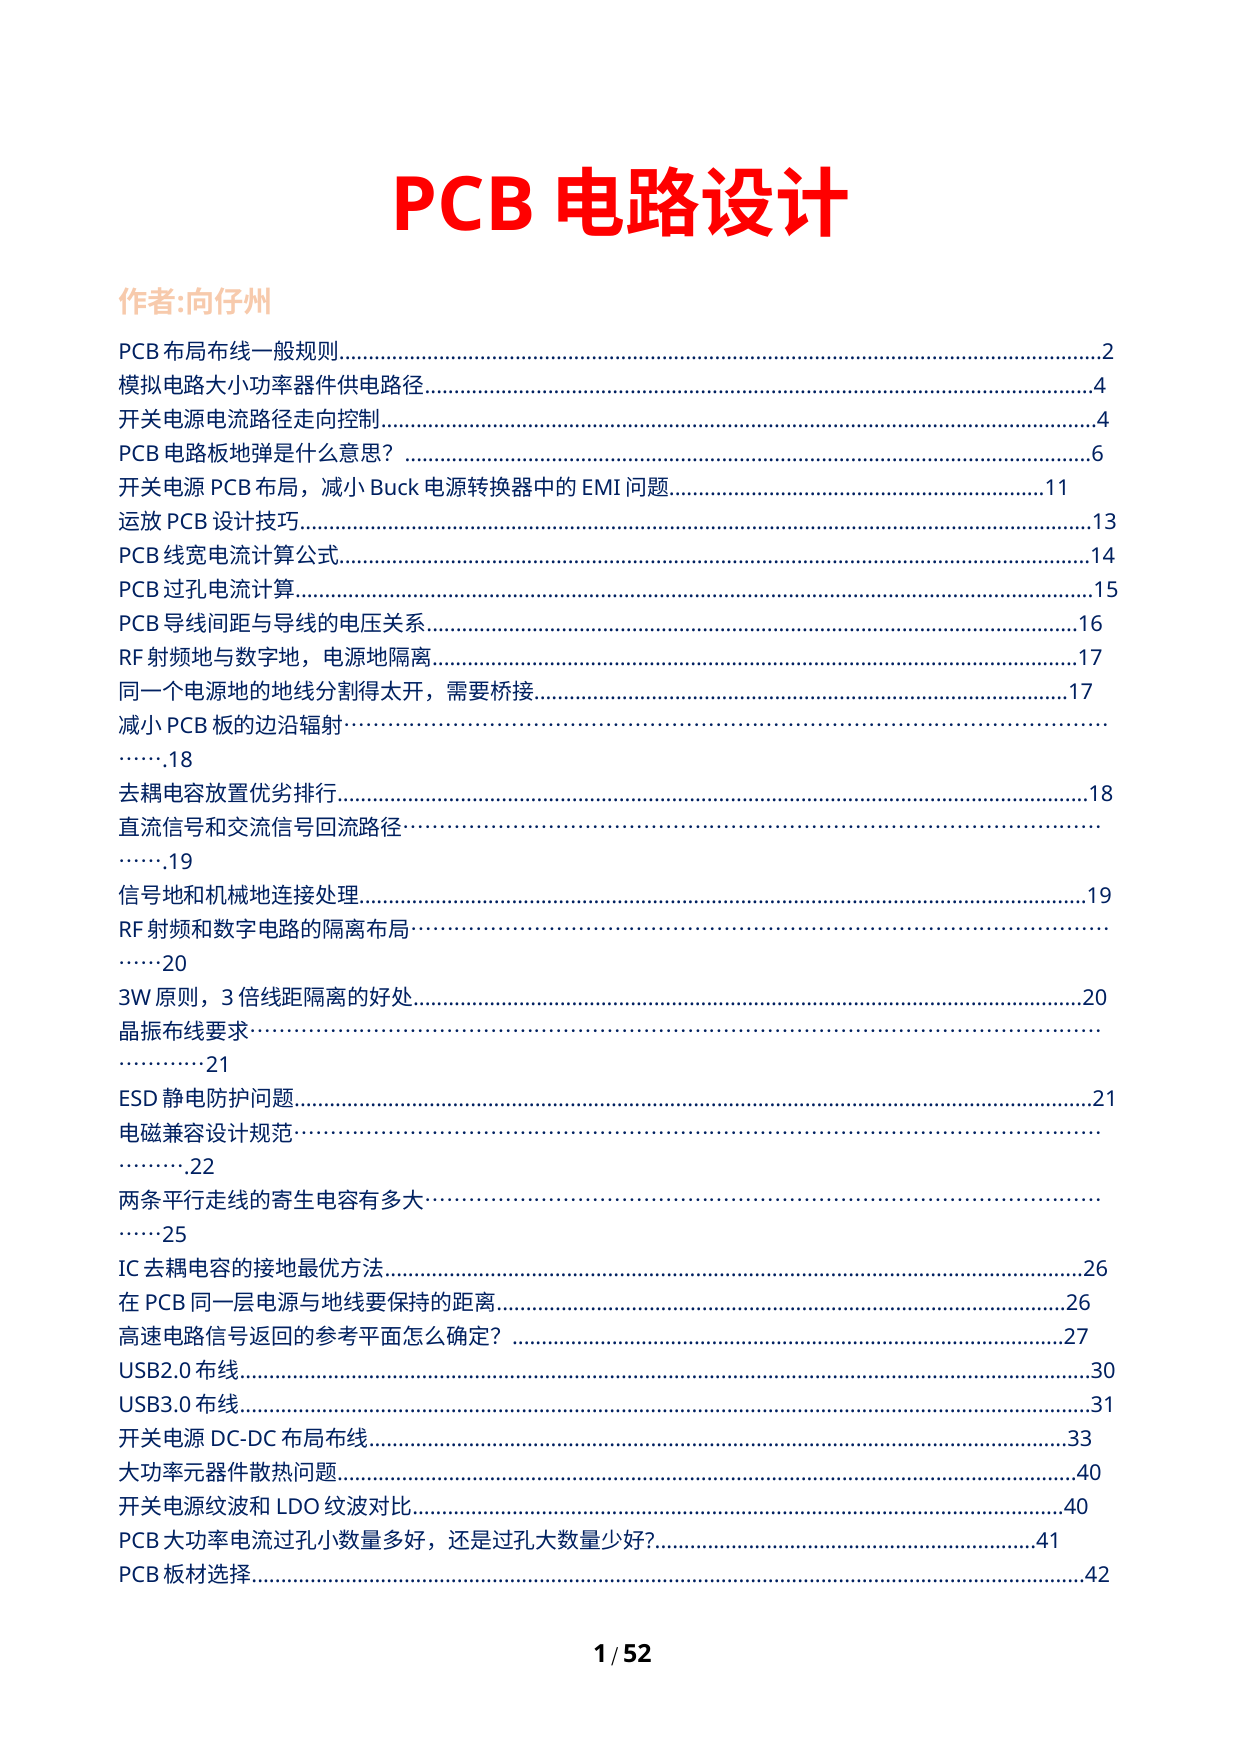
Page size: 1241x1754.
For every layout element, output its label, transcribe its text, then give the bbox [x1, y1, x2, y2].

text 运放PCB设计技巧.......................................................................................................................................13 [118, 503, 1122, 537]
text 开关电源纹波和LDO纹波对比...............................................................................................................40 [118, 1488, 1122, 1522]
text PCB导线间距与导线的电压关系...............................................................................................................16 [118, 605, 1122, 639]
text 晶振布线要求…………………………………………………………………………………………………………………21 [118, 1012, 1122, 1080]
text 电磁兼容设计规范………………………………………………………………………………………………………….22 [118, 1114, 1122, 1182]
text 开关电源电流路径走向控制..........................................................................................................................4 [118, 401, 1122, 435]
text ESD静电防护问题........................................................................................................................................21 [118, 1080, 1122, 1114]
text USB2.0布线.................................................................................................................................................30 [118, 1352, 1122, 1386]
text 开关电源DC-DC布局布线.......................................................................................................................33 [118, 1420, 1122, 1454]
text 3W原则，3倍线距隔离的好处..................................................................................................................20 [118, 978, 1122, 1012]
text RF射频和数字电路的隔离布局…………………………………………………………………………………………20 [118, 911, 1122, 978]
text 在PCB同一层电源与地线要保持的距离.................................................................................................26 [118, 1284, 1122, 1318]
text 模拟电路大小功率器件供电路径..................................................................................................................4 [118, 367, 1122, 401]
text 直流信号和交流信号回流路径………………………………………………………………………………………….19 [118, 809, 1122, 877]
text 减小PCB板的边沿辐射………………………………………………………………………………………………….18 [118, 707, 1122, 775]
text PCB板材选择..............................................................................................................................................42 [118, 1556, 1122, 1590]
text PCB电路板地弹是什么意思？.....................................................................................................................6 [118, 435, 1122, 469]
text 同一个电源地的地线分割得太开，需要桥接...........................................................................................17 [118, 673, 1122, 707]
text 去耦电容放置优劣排行................................................................................................................................18 [118, 775, 1122, 809]
text 作者:向仔州 [118, 265, 1122, 333]
text 信号地和机械地连接处理............................................................................................................................19 [118, 877, 1122, 911]
text RF射频地与数字地，电源地隔离..............................................................................................................17 [118, 639, 1122, 673]
text 大功率元器件散热问题..............................................................................................................................40 [118, 1454, 1122, 1488]
text PCB大功率电流过孔小数量多好，还是过孔大数量少好?.................................................................41 [118, 1522, 1122, 1556]
text PCB线宽电流计算公式................................................................................................................................14 [118, 537, 1122, 571]
text IC去耦电容的接地最优方法.......................................................................................................................26 [118, 1250, 1122, 1284]
text USB3.0布线.................................................................................................................................................31 [118, 1386, 1122, 1420]
text 两条平行走线的寄生电容有多大………………………………………………………………………………………25 [118, 1182, 1122, 1250]
text 开关电源PCB布局，减小Buck电源转换器中的EMI问题................................................................11 [118, 469, 1122, 503]
text PCB过孔电流计算........................................................................................................................................15 [118, 571, 1122, 605]
text PCB布局布线一般规则..................................................................................................................................2 [118, 333, 1122, 367]
text PCB电路设计 [118, 129, 1122, 265]
text 高速电路信号返回的参考平面怎么确定？..............................................................................................27 [118, 1318, 1122, 1352]
